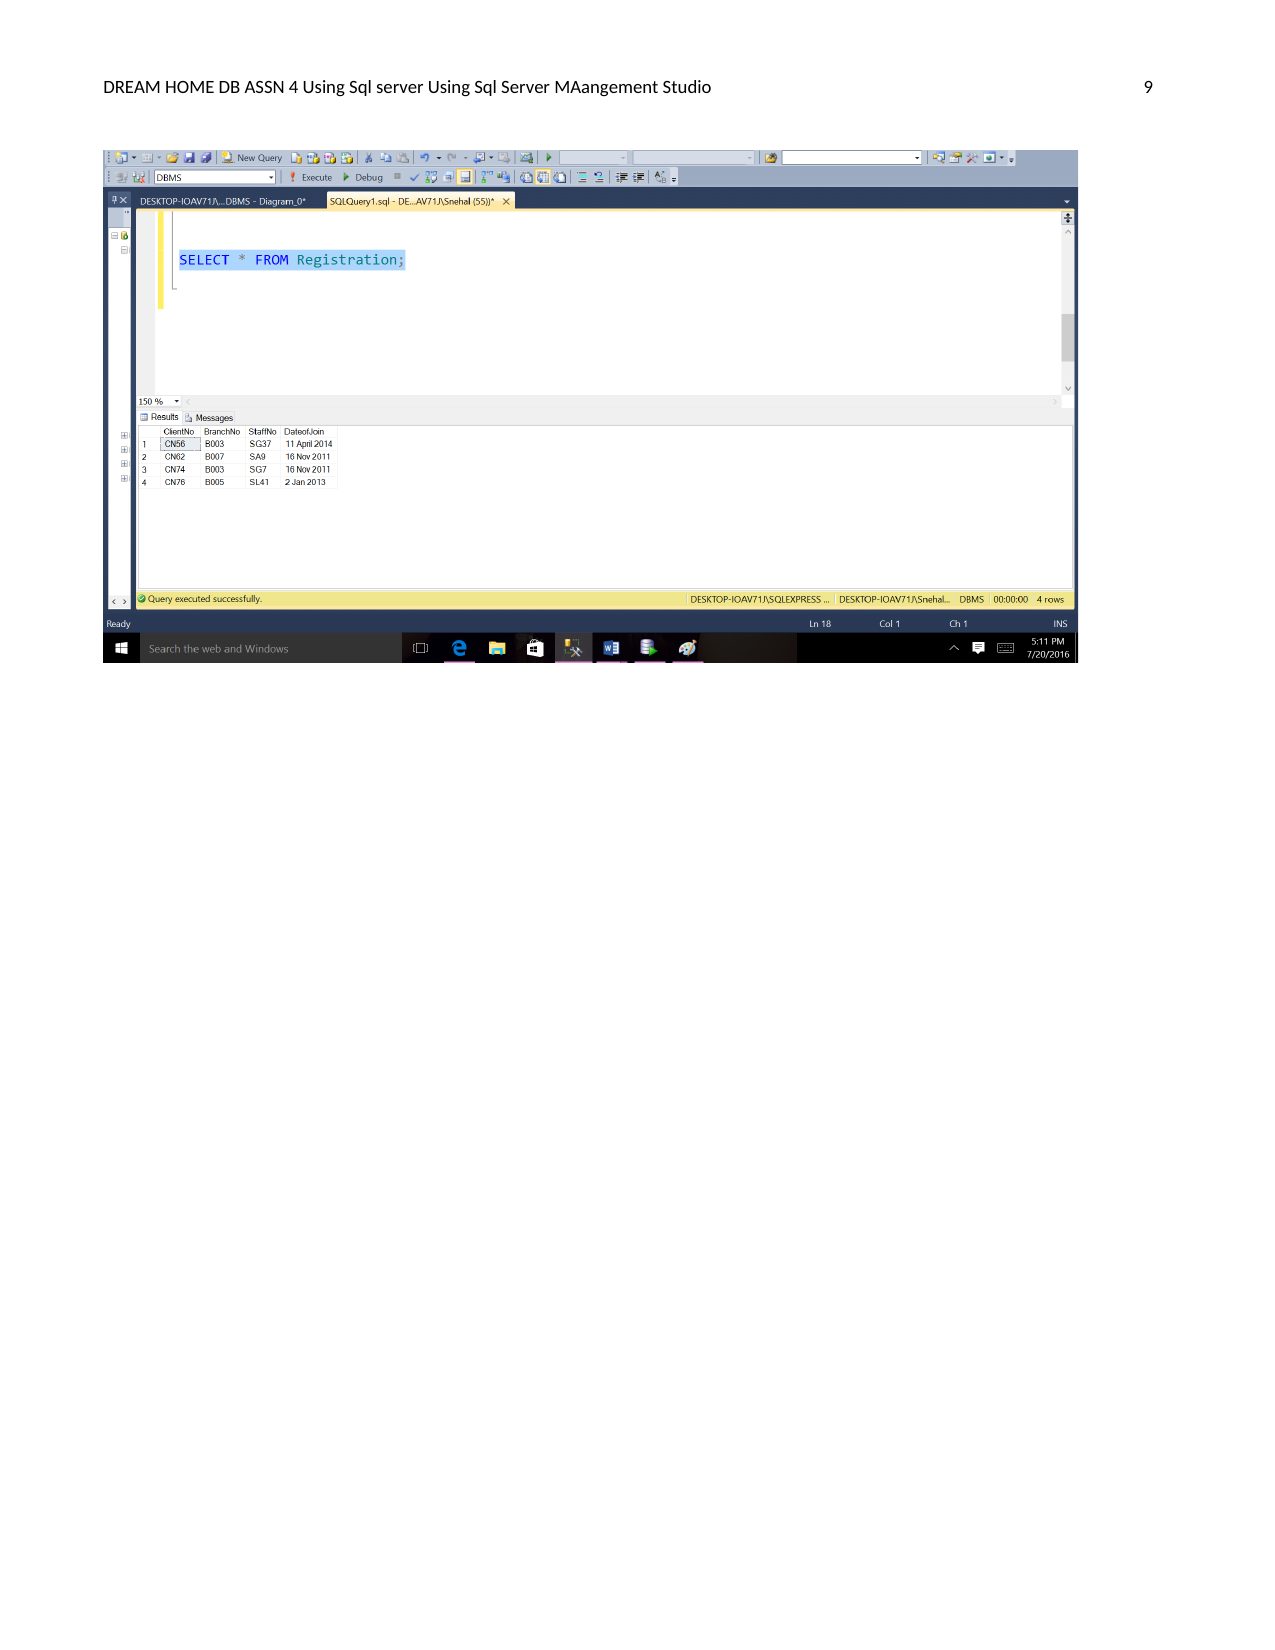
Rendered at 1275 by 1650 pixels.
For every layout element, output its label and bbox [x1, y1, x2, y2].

picture [103, 150, 1079, 663]
